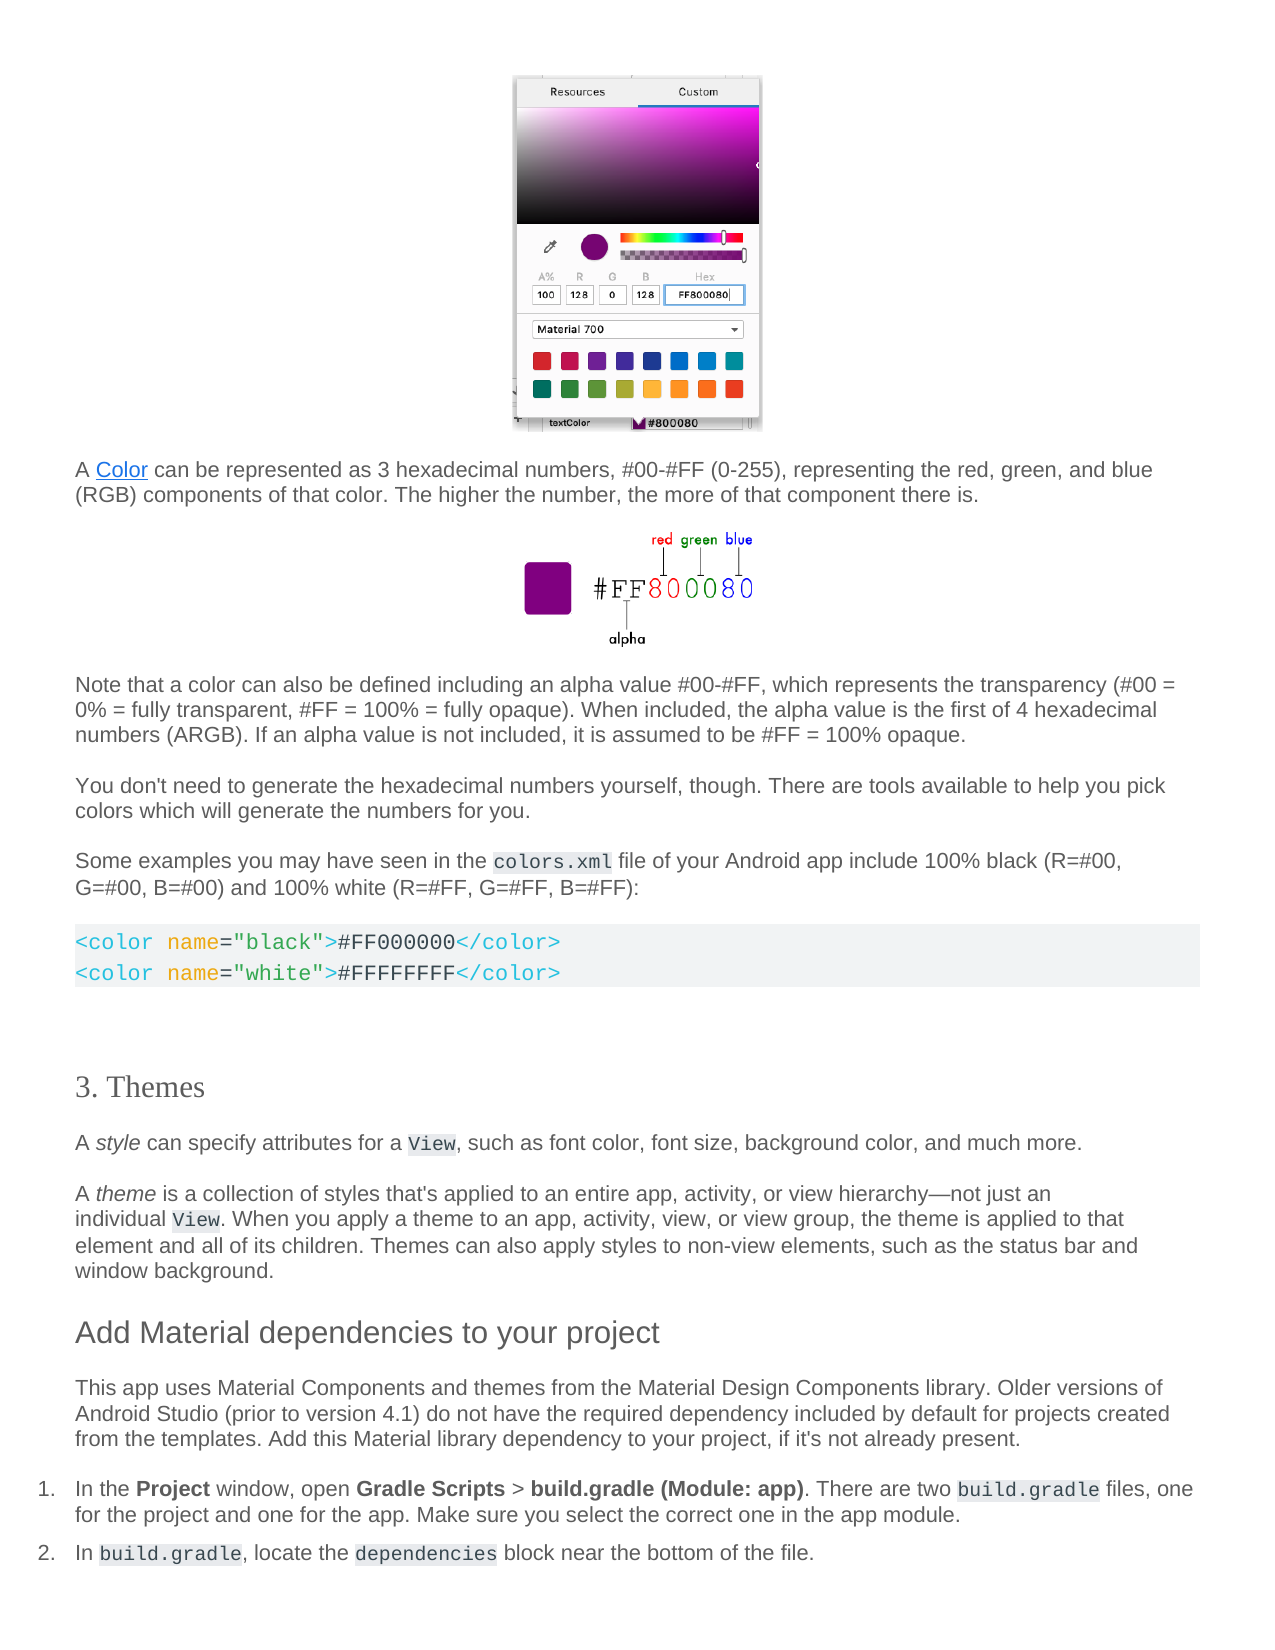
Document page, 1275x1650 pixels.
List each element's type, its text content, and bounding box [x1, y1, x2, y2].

list In build.gradle, locate the dependencies block near the bottom of the file. [37, 1540, 1200, 1566]
subtitle 3. Themes [75, 1068, 1200, 1104]
text You don't need to generate the hexadecimal numbers yourself, though. There are tools available to help you pick colors which will generate the numbers for you. [75, 772, 1200, 823]
subtitle Add Material dependencies to your project [75, 1314, 1200, 1350]
text A Color can be represented as 3 hexadecimal numbers, #00-#FF (0-255), representing the red, green, and blue (RGB) components of that color. The higher the number, the more of that component there is. [75, 457, 1200, 507]
text This app uses Material Components and themes from the Material Design Components library. Older versions of Android Studio (prior to version 4.1) do not have the required dependency included by default for projects created from the templates. Add this Material library dependency to your project, if it's not already present. [75, 1375, 1200, 1451]
picture [523, 532, 752, 647]
text A theme is a collection of styles that's applied to an entire app, activity, or view hierarchy—not just an individual View. When you apply a theme to an app, activity, view, or view group, the theme is applied to that element and all of its children. Themes can also apply styles to non-view elements, such as the status bar and window background. [75, 1181, 1200, 1283]
picture [512, 75, 763, 432]
list In the Project window, open Gradle Scripts > build.gradle (Module: app). There are two build.gradle files, one for the project and one for the app. Make sure you select the correct one in the app module. [37, 1476, 1200, 1527]
text <color name="black">#FF000000</color> <color name="white">#FFFFFFFF</color> [75, 924, 1200, 987]
text Note that a color can also be defined including an alpha value #00-#FF, which represents the transparency (#00 = 0% = fully transparent, #FF = 100% = fully opaque). When included, the alpha value is the first of 4 hexadecimal numbers (ARGB). If an alpha value is not included, it is assumed to be #FF = 100% opaque. [75, 672, 1200, 747]
text Some examples you may have seen in the colors.xml file of your Android app include 100% black (R=#00, G=#00, B=#00) and 100% white (R=#FF, G=#FF, B=#FF): [75, 848, 1200, 899]
text A style can specify attributes for a View, such as font color, font size, background color, and much more. [75, 1129, 1200, 1156]
